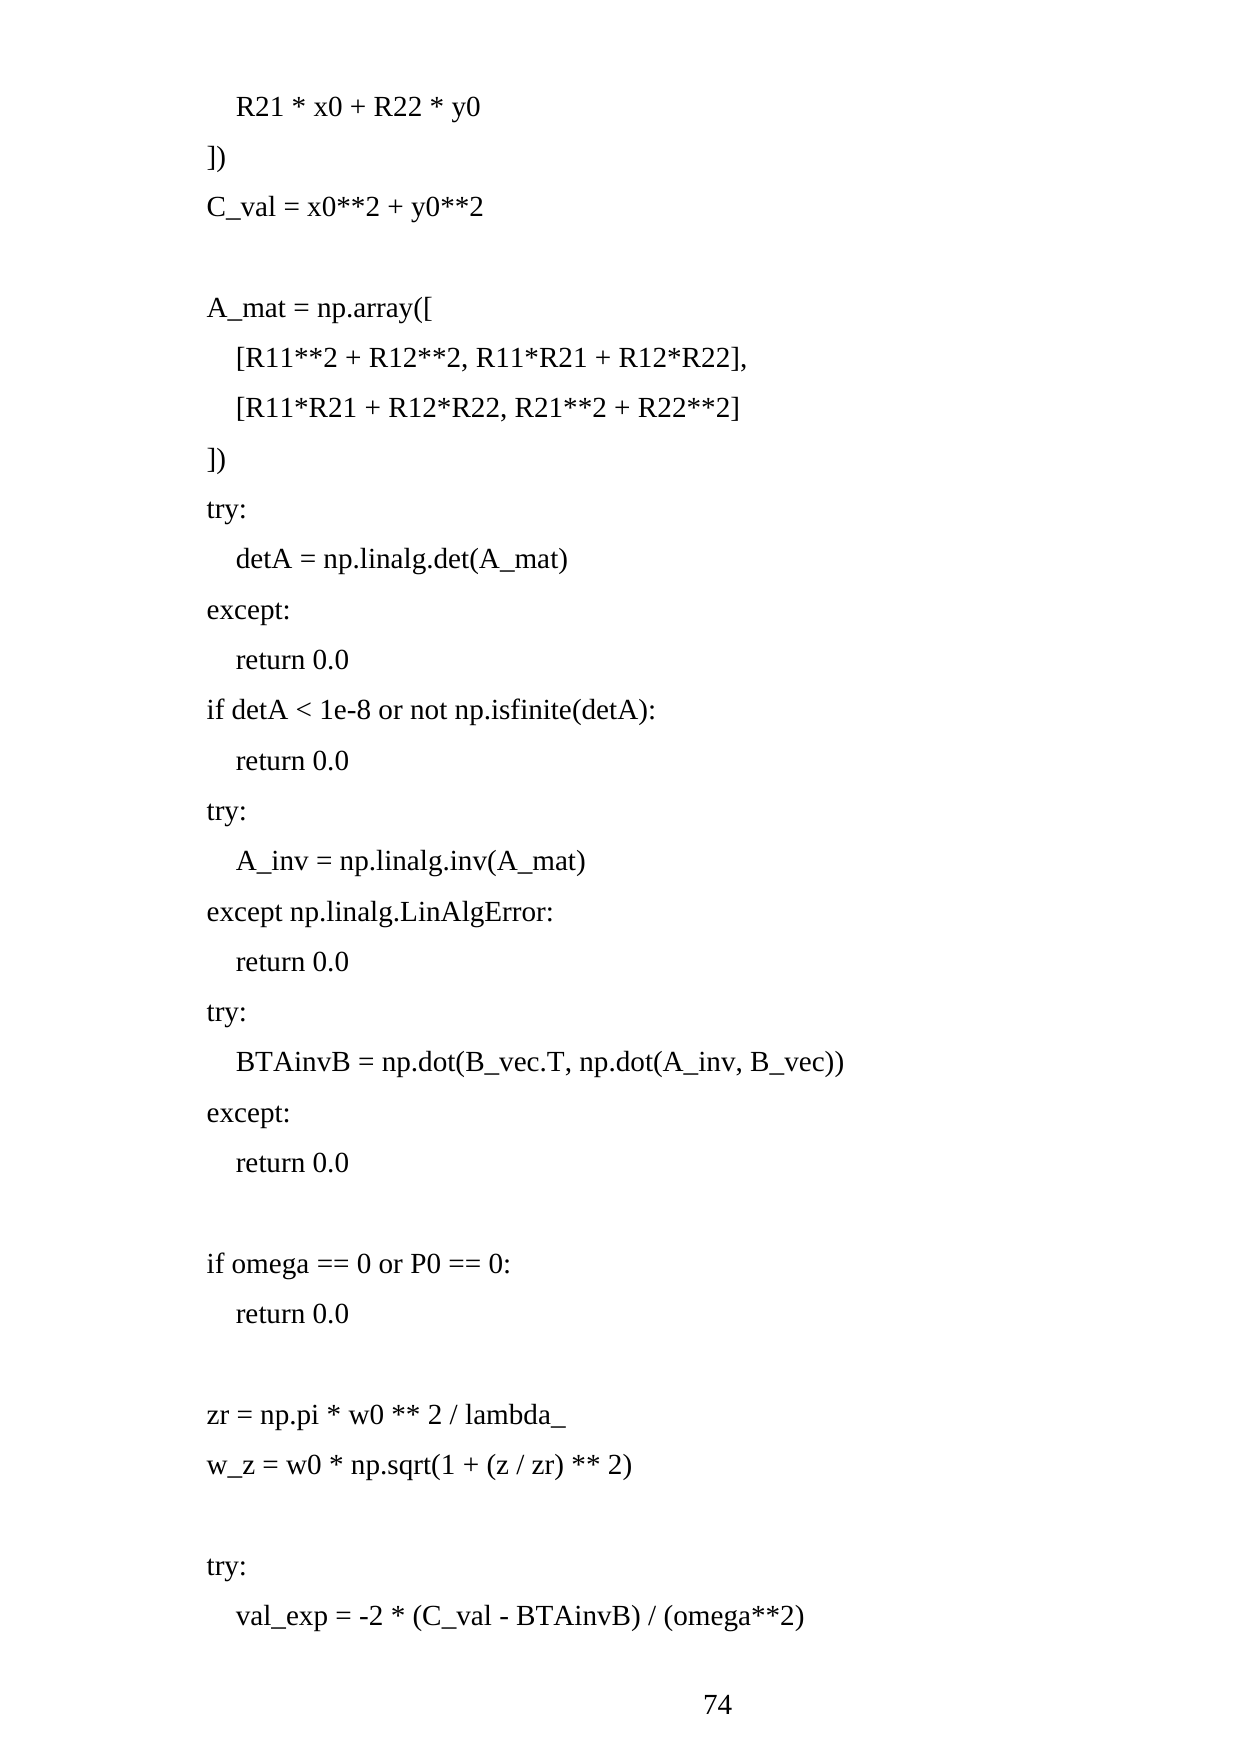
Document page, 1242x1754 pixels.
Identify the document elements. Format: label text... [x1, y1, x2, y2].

text A_mat = np.array([ [177, 290, 1183, 323]
text val_exp = -2 * (C_val - BTAinvB) / (omega**2) [177, 1598, 1183, 1632]
text except: [177, 592, 1183, 625]
text if omega == 0 or P0 == 0: [177, 1246, 1183, 1279]
text return 0.0 [177, 743, 1183, 776]
text w_z = w0 * np.sqrt(1 + (z / zr) ** 2) [177, 1447, 1183, 1481]
text A_inv = np.linalg.inv(A_mat) [177, 843, 1183, 877]
text BTAinvB = np.dot(B_vec.T, np.dot(A_inv, B_vec)) [177, 1044, 1183, 1078]
text try: [177, 1548, 1183, 1581]
text return 0.0 [177, 642, 1183, 676]
text [R11*R21 + R12*R22, R21**2 + R22**2] [177, 391, 1183, 424]
text return 0.0 [177, 944, 1183, 977]
text return 0.0 [177, 1296, 1183, 1330]
text ]) [177, 441, 1183, 474]
text ]) [177, 139, 1183, 172]
text C_val = x0**2 + y0**2 [177, 189, 1183, 223]
text detA = np.linalg.det(A_mat) [177, 541, 1183, 575]
text [R11**2 + R12**2, R11*R21 + R12*R22], [177, 340, 1183, 374]
text try: [177, 793, 1183, 827]
text try: [177, 994, 1183, 1028]
text try: [177, 491, 1183, 525]
text except np.linalg.LinAlgError: [177, 894, 1183, 927]
text return 0.0 [177, 1145, 1183, 1179]
text zr = np.pi * w0 ** 2 / lambda_ [177, 1397, 1183, 1430]
text if detA < 1e-8 or not np.isfinite(detA): [177, 692, 1183, 726]
text R21 * x0 + R22 * y0 [177, 89, 1183, 122]
text except: [177, 1095, 1183, 1128]
